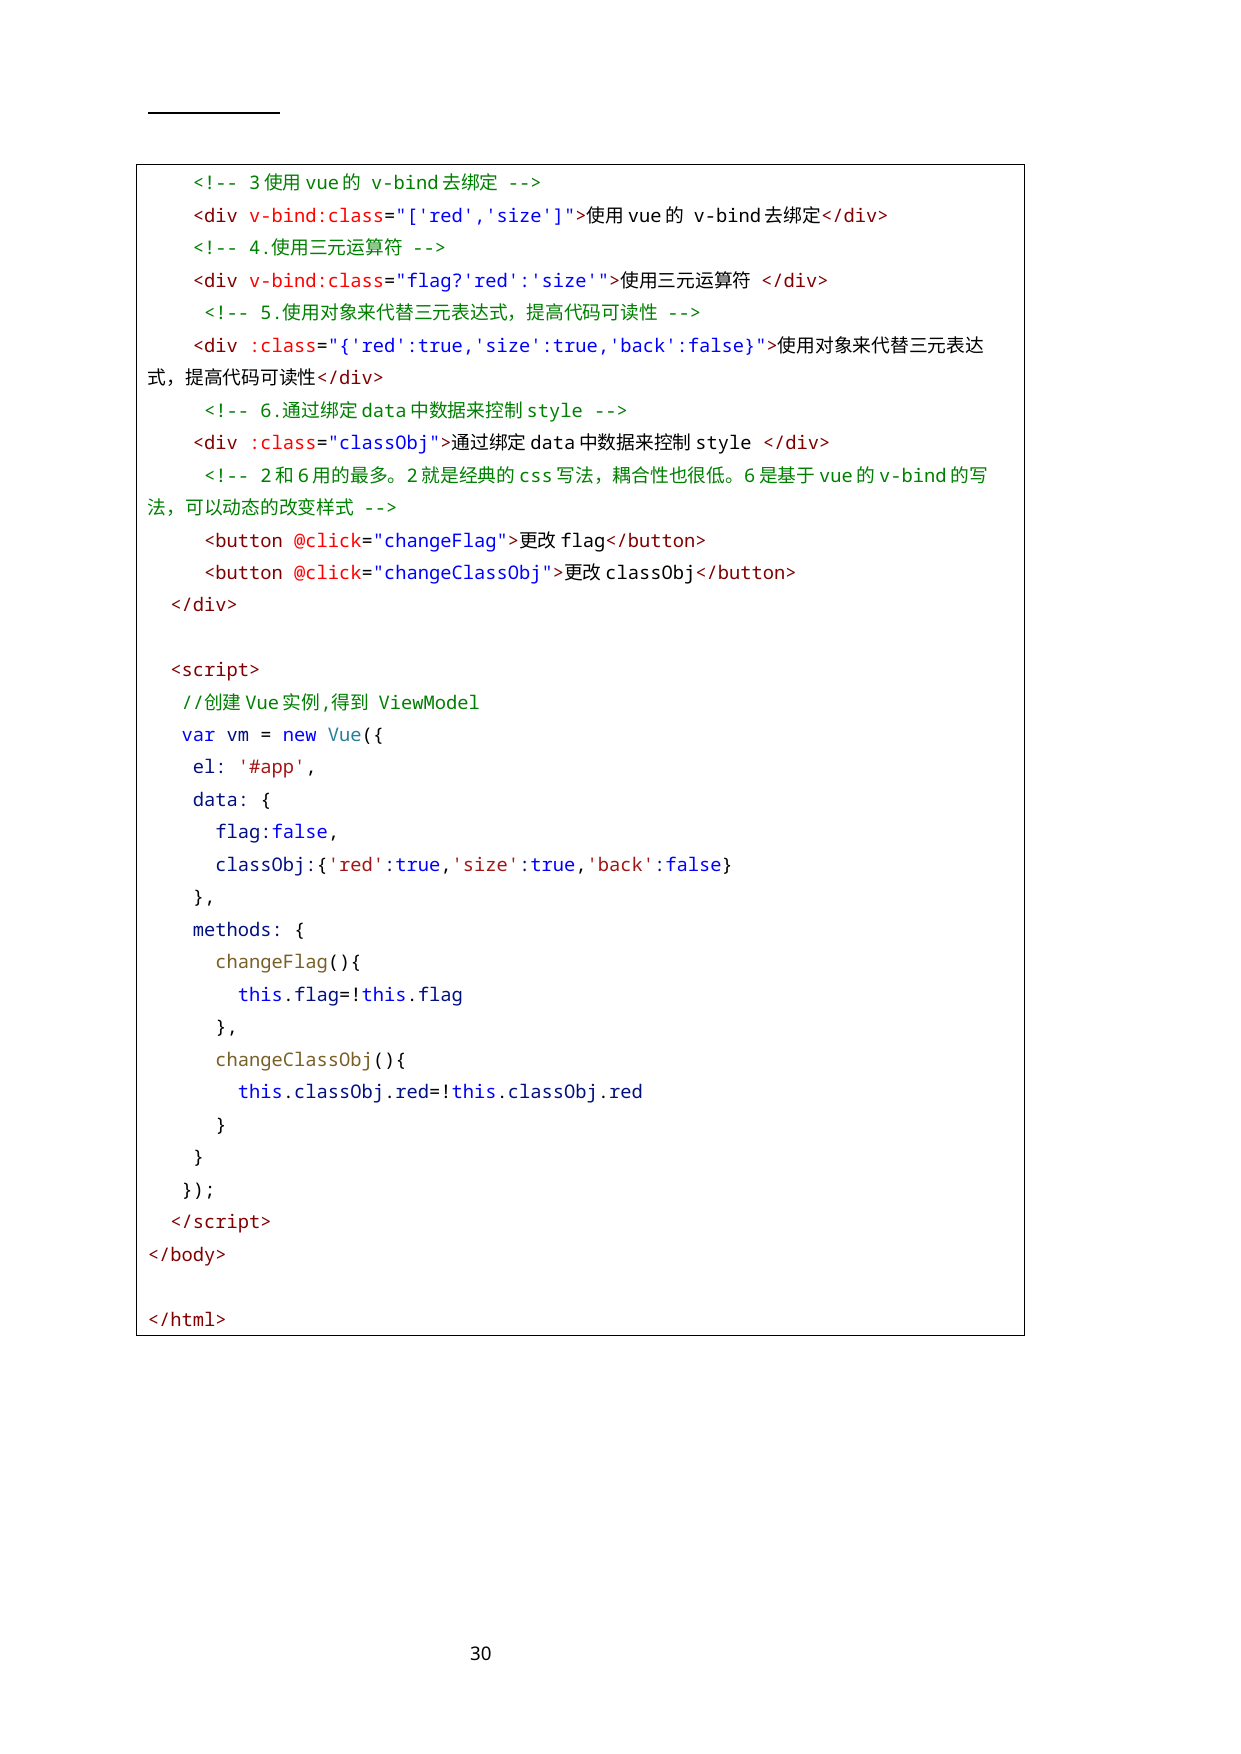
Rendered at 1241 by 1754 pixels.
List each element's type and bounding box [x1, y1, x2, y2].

table_header [137, 165, 1024, 1335]
